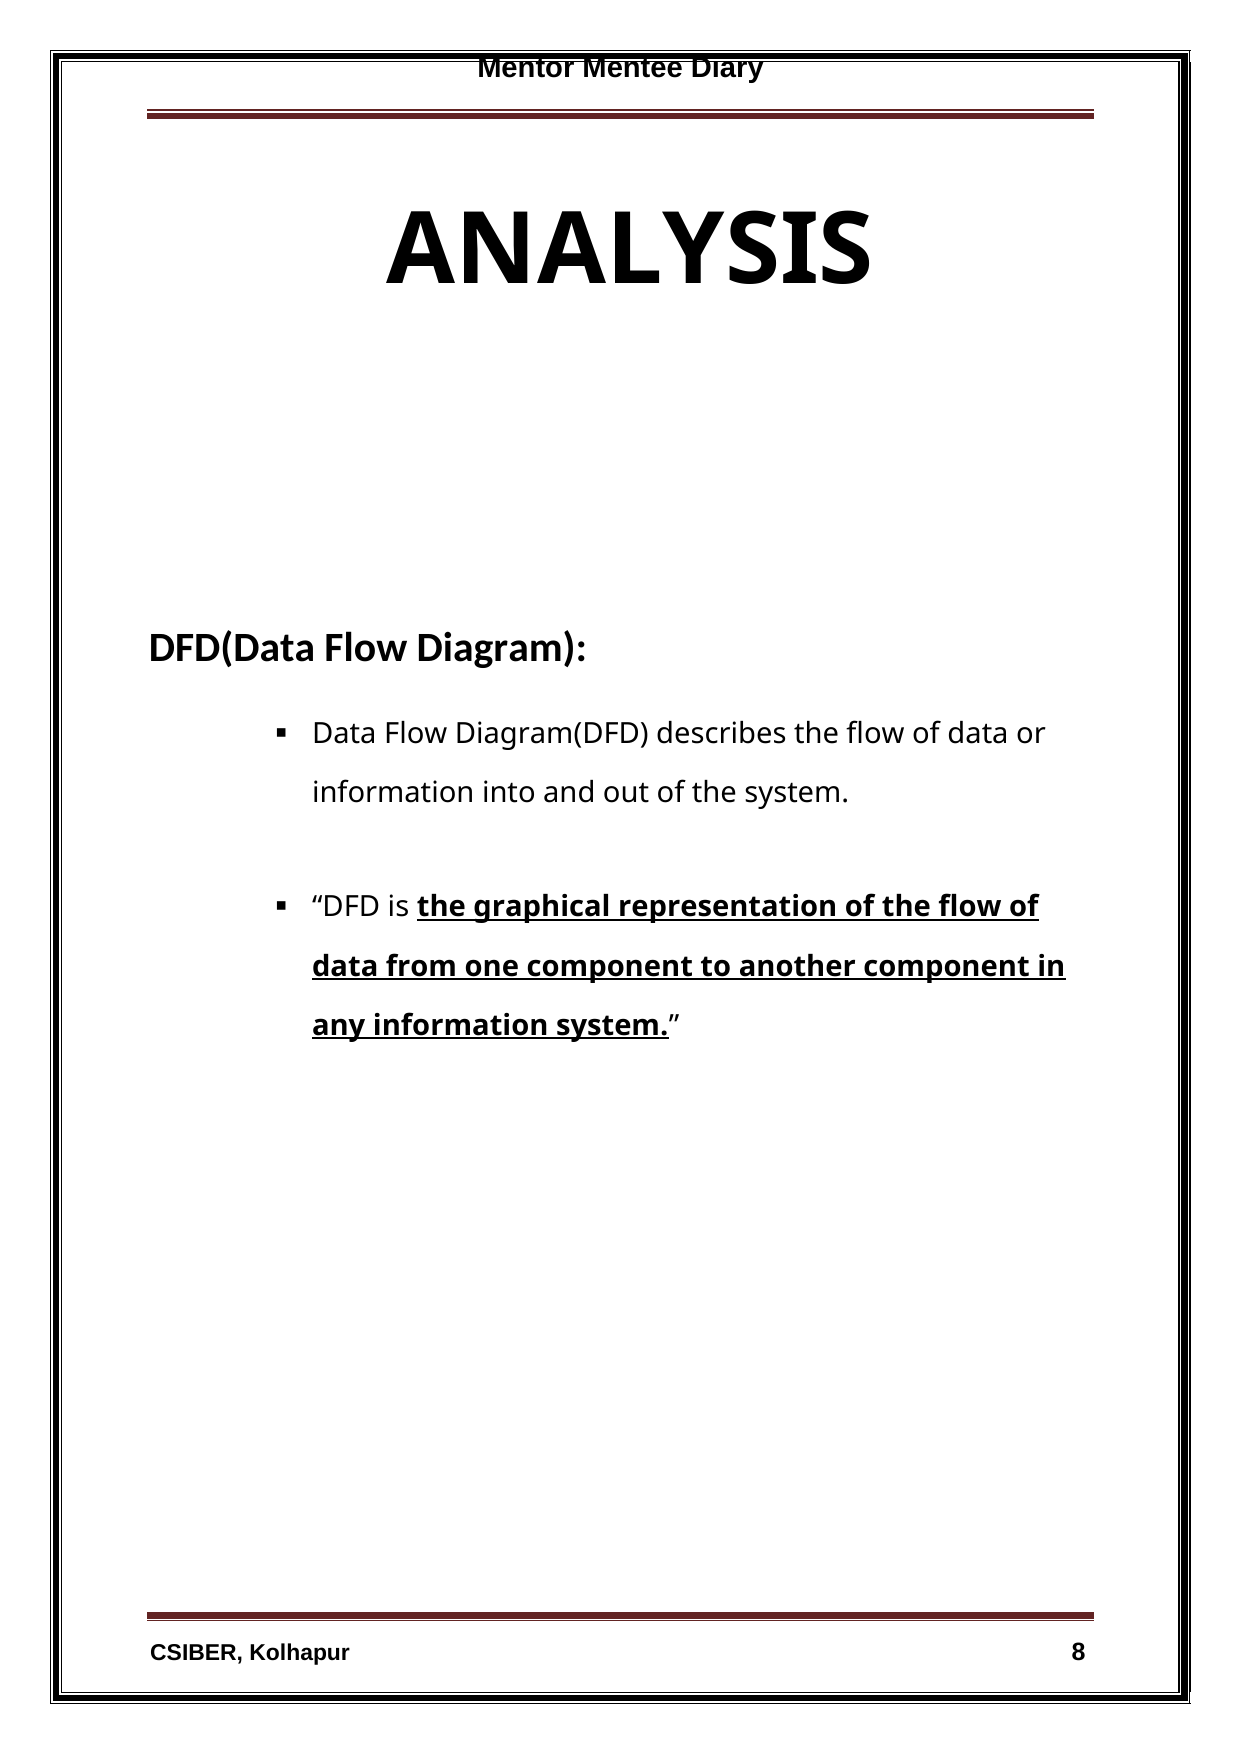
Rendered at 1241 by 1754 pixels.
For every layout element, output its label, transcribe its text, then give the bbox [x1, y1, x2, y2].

list Data Flow Diagram(DFD) describes the flow of data or information into and out of the system. [274, 712, 1091, 811]
text DFD(Data Flow Diagram): [148, 621, 1090, 672]
text ANALYSIS [150, 177, 874, 313]
list “DFD is the graphical representation of the flow of data from one component to another component in any information system.” [274, 886, 1091, 1043]
